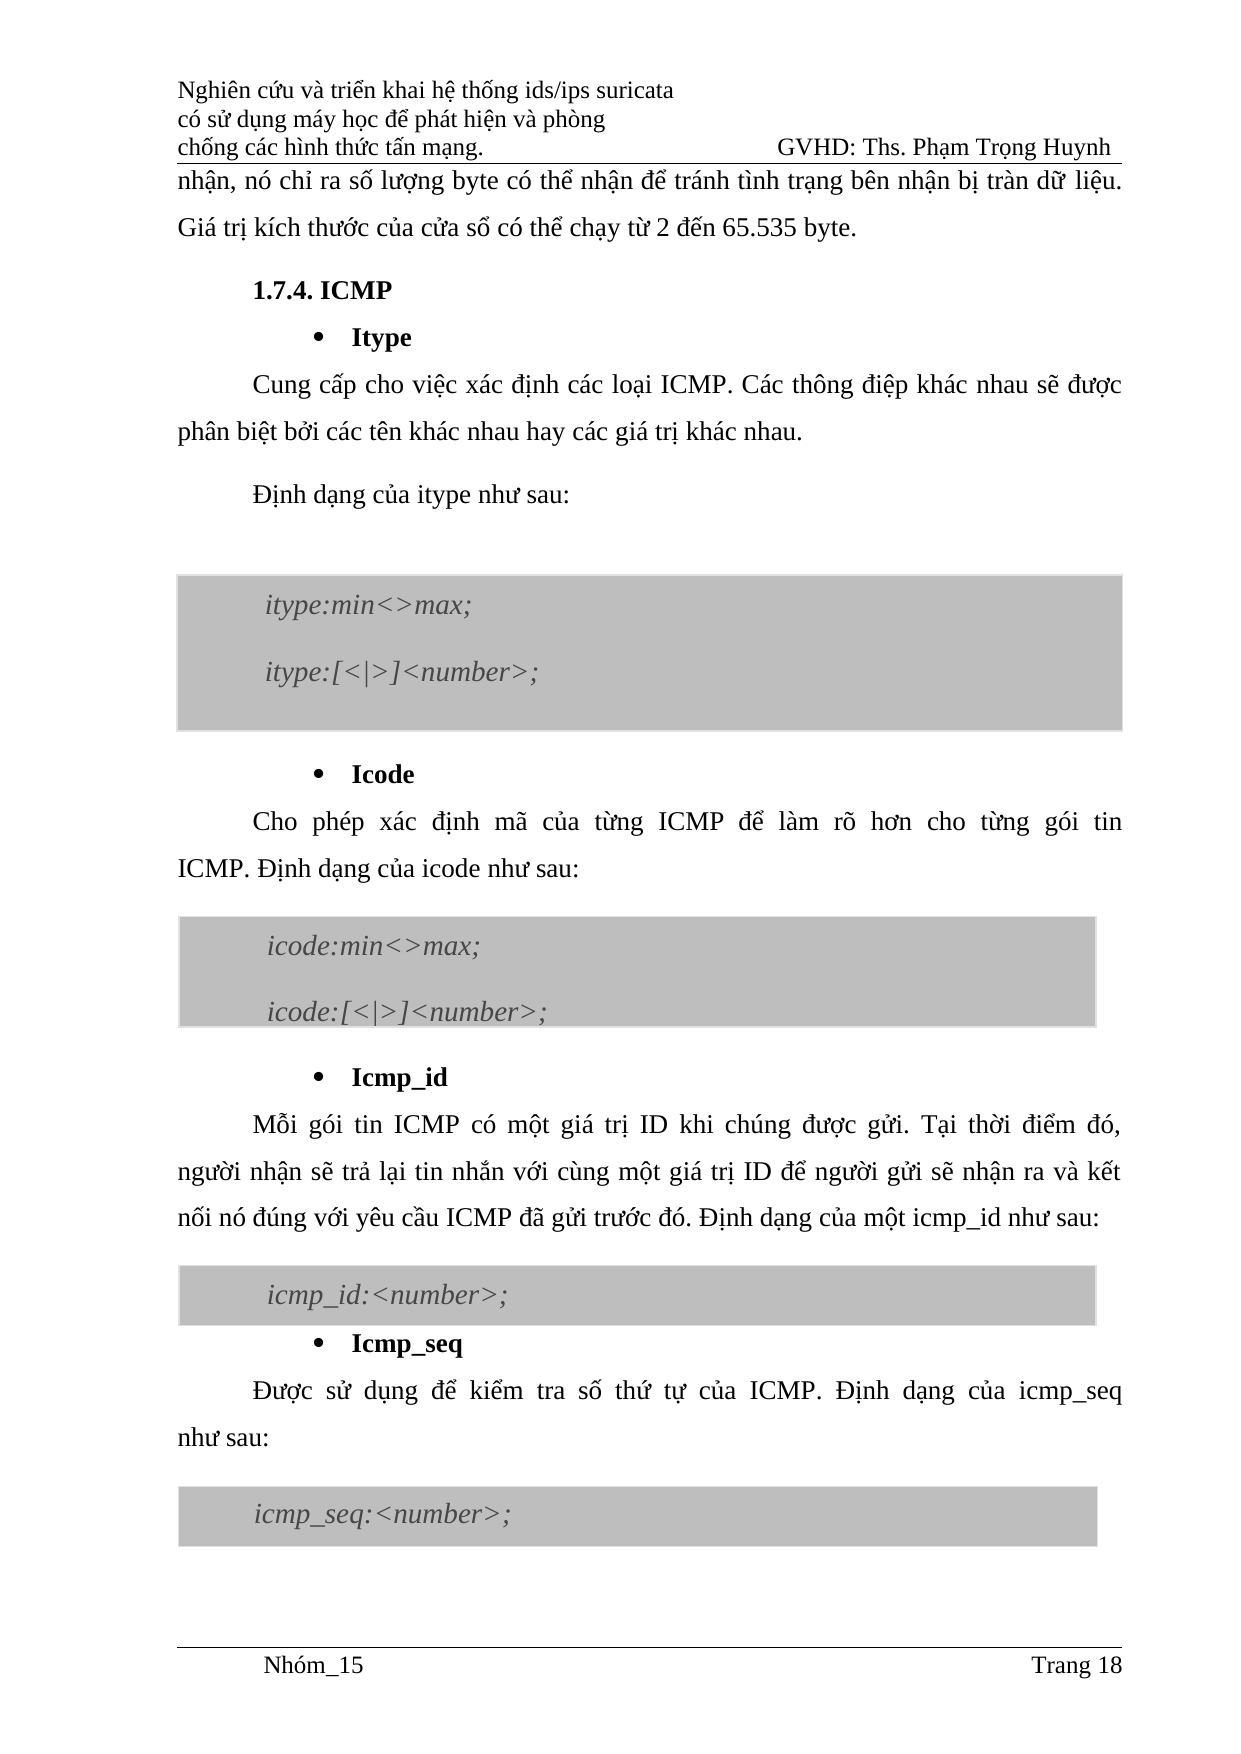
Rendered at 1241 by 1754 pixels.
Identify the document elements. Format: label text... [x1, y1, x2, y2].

text Được sử dụng để kiểm tra số thứ tự của ICMP. Định dạng của icmp_seq như sau: [177, 1374, 1122, 1452]
text Cho phép xác định mã của từng ICMP để làm rõ hơn cho từng gói tin ICMP. Định dạng của icode như sau: [177, 805, 1122, 883]
list Icmp_seq [314, 1327, 1122, 1358]
subtitle 1.7.4. ICMP [177, 274, 1122, 306]
text Mỗi gói tin ICMP có một giá trị ID khi chúng được gửi. Tại thời điểm đó, người nhận sẽ trả lại tin nhắn với cùng một giá trị ID để người gửi sẽ nhận ra và kết nối nó đúng với yêu cầu ICMP đã gửi trước đó. Định dạng của một icmp_id như sau: [177, 1108, 1122, 1232]
list Icode [314, 758, 1122, 789]
list Icmp_id [314, 1061, 1122, 1092]
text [177, 164, 1122, 242]
text Cung cấp cho việc xác định các loại ICMP. Các thông điệp khác nhau sẽ được phân biệt bởi các tên khác nhau hay các giá trị khác nhau. [177, 368, 1122, 446]
list Itype [314, 321, 1122, 352]
text Định dạng của itype như sau: [177, 478, 1122, 509]
